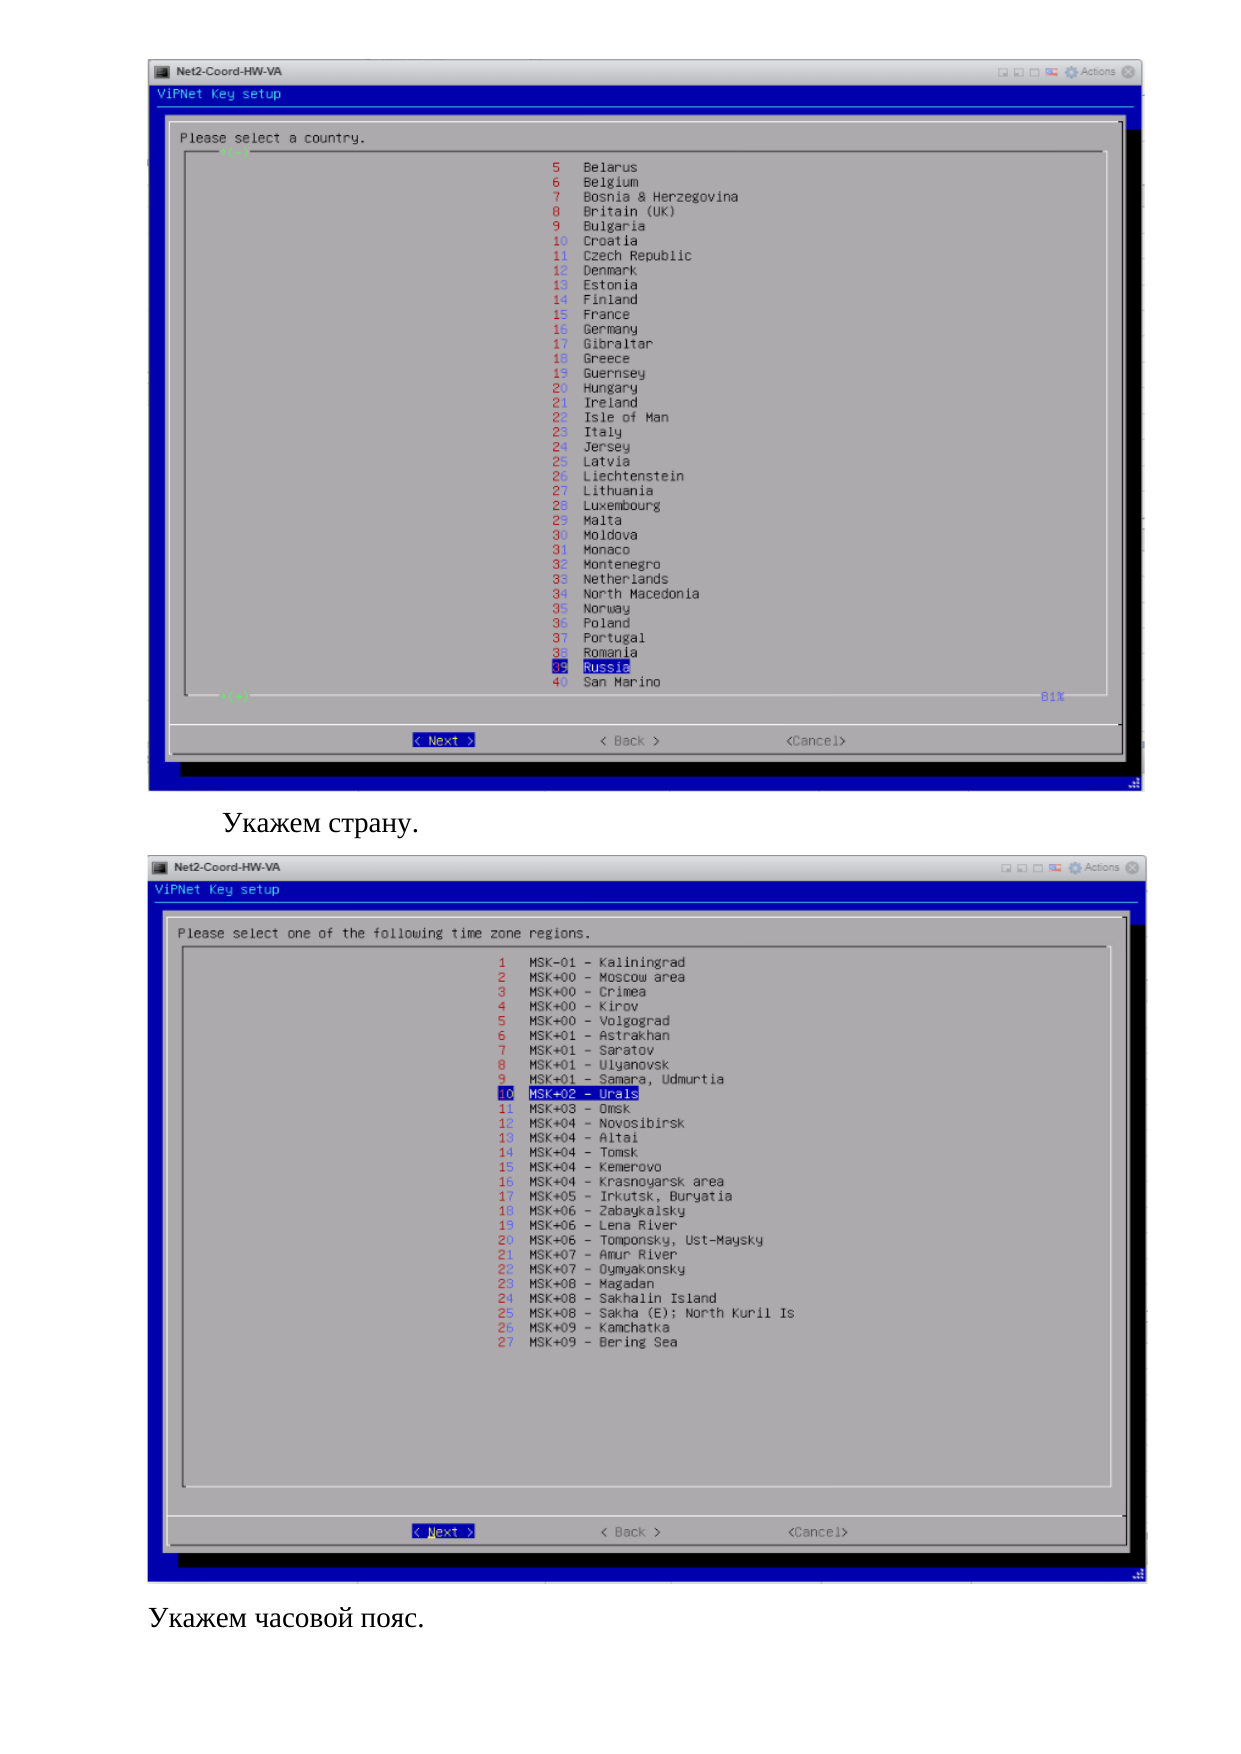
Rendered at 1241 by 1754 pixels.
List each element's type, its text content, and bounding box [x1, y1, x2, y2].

picture [147, 59, 1145, 792]
text Укажем страну. [148, 805, 1211, 839]
picture [147, 855, 1148, 1584]
